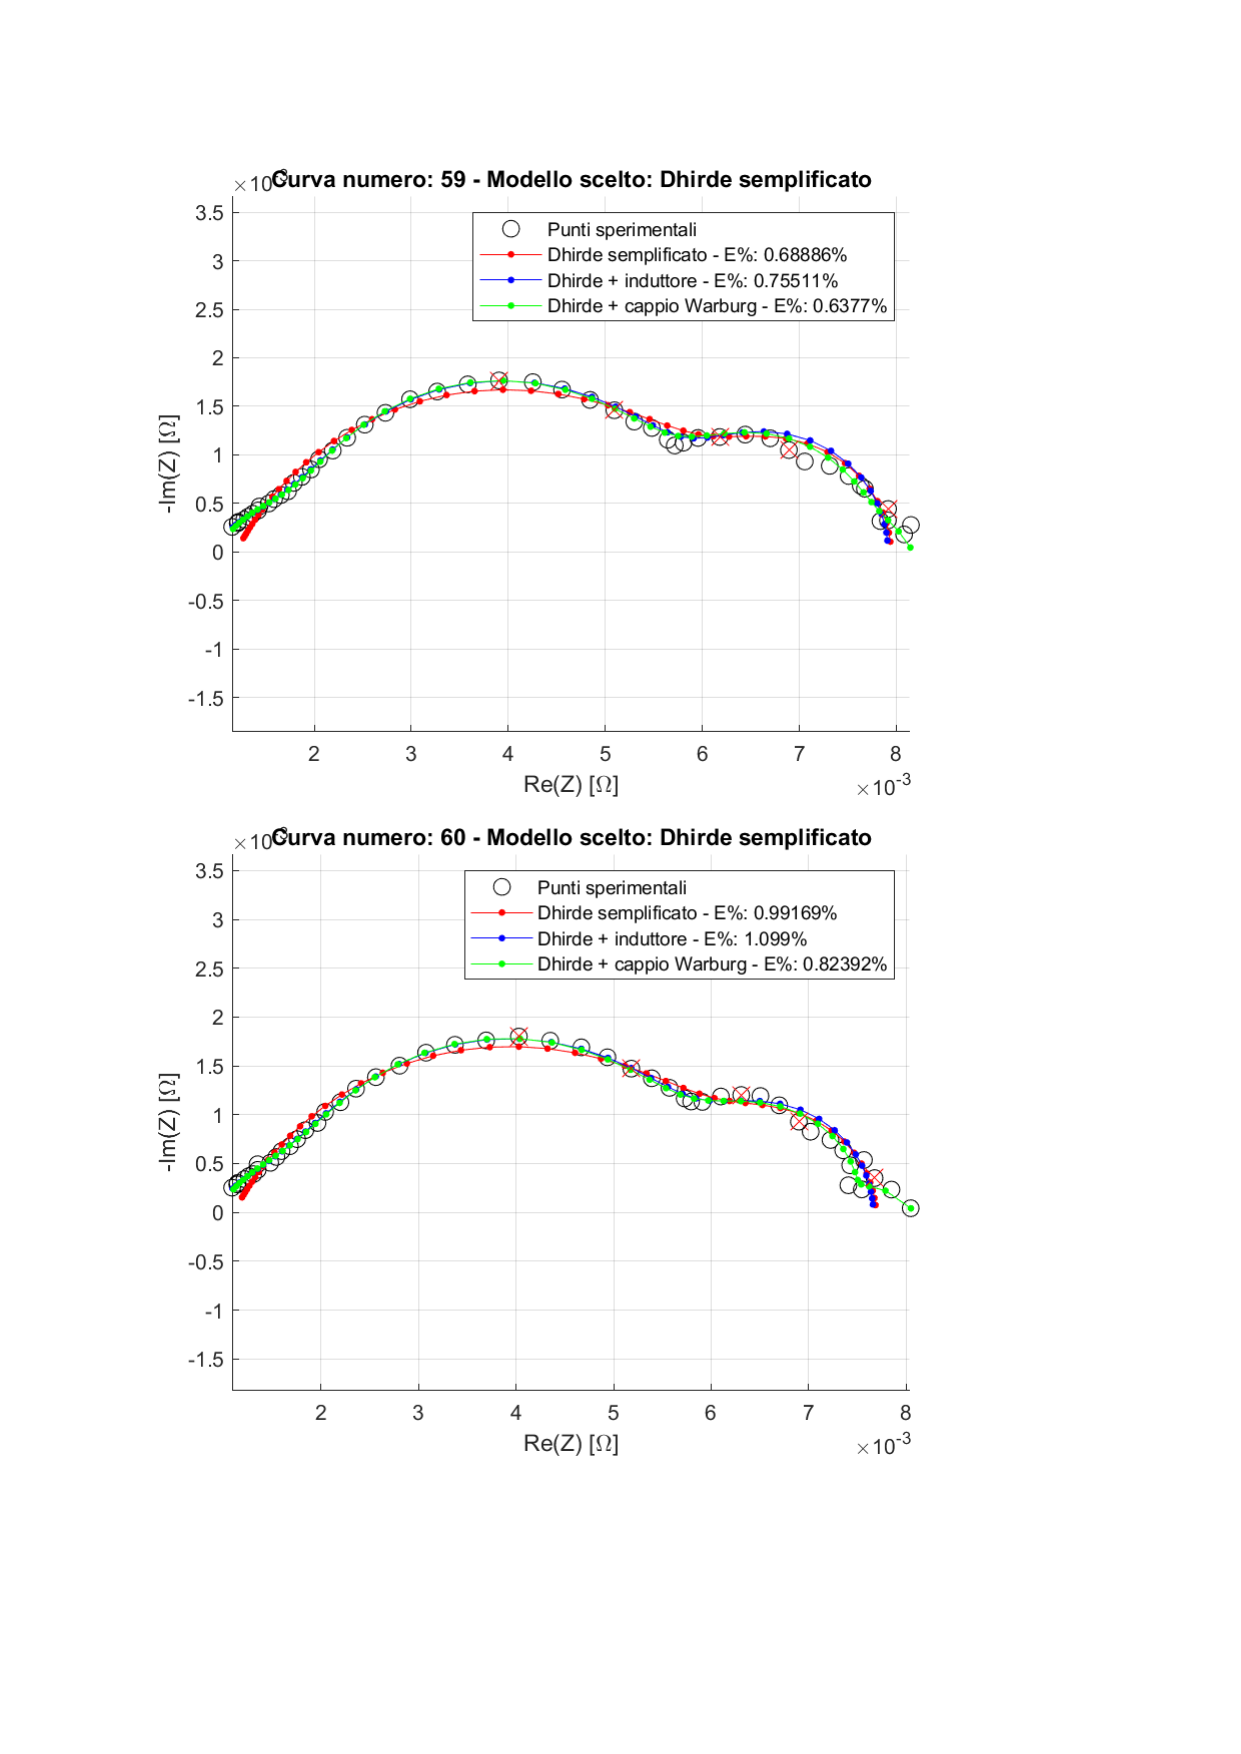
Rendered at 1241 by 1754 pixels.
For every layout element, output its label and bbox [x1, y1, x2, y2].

picture [118, 147, 994, 804]
picture [118, 806, 994, 1463]
